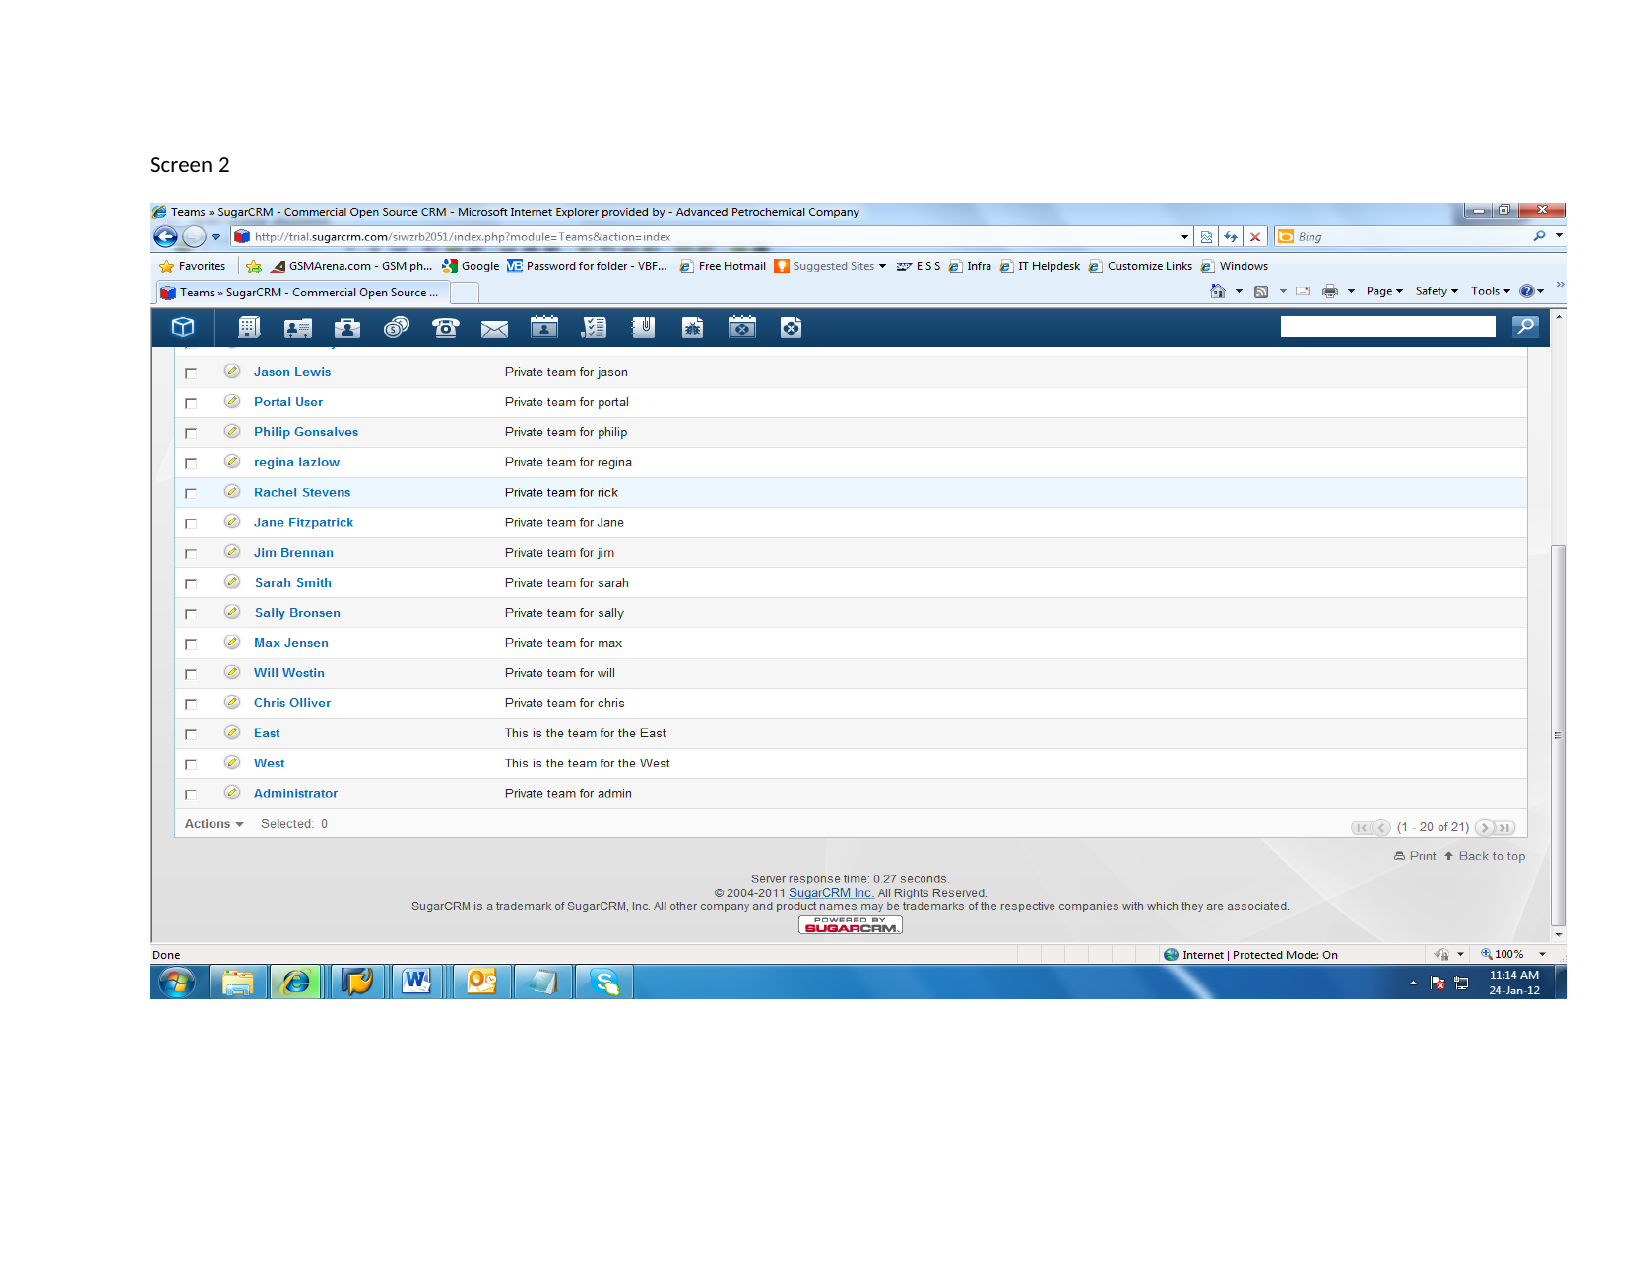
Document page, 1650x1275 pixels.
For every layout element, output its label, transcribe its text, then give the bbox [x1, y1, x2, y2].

text Screen 2 [150, 150, 1500, 178]
picture [150, 203, 1568, 999]
